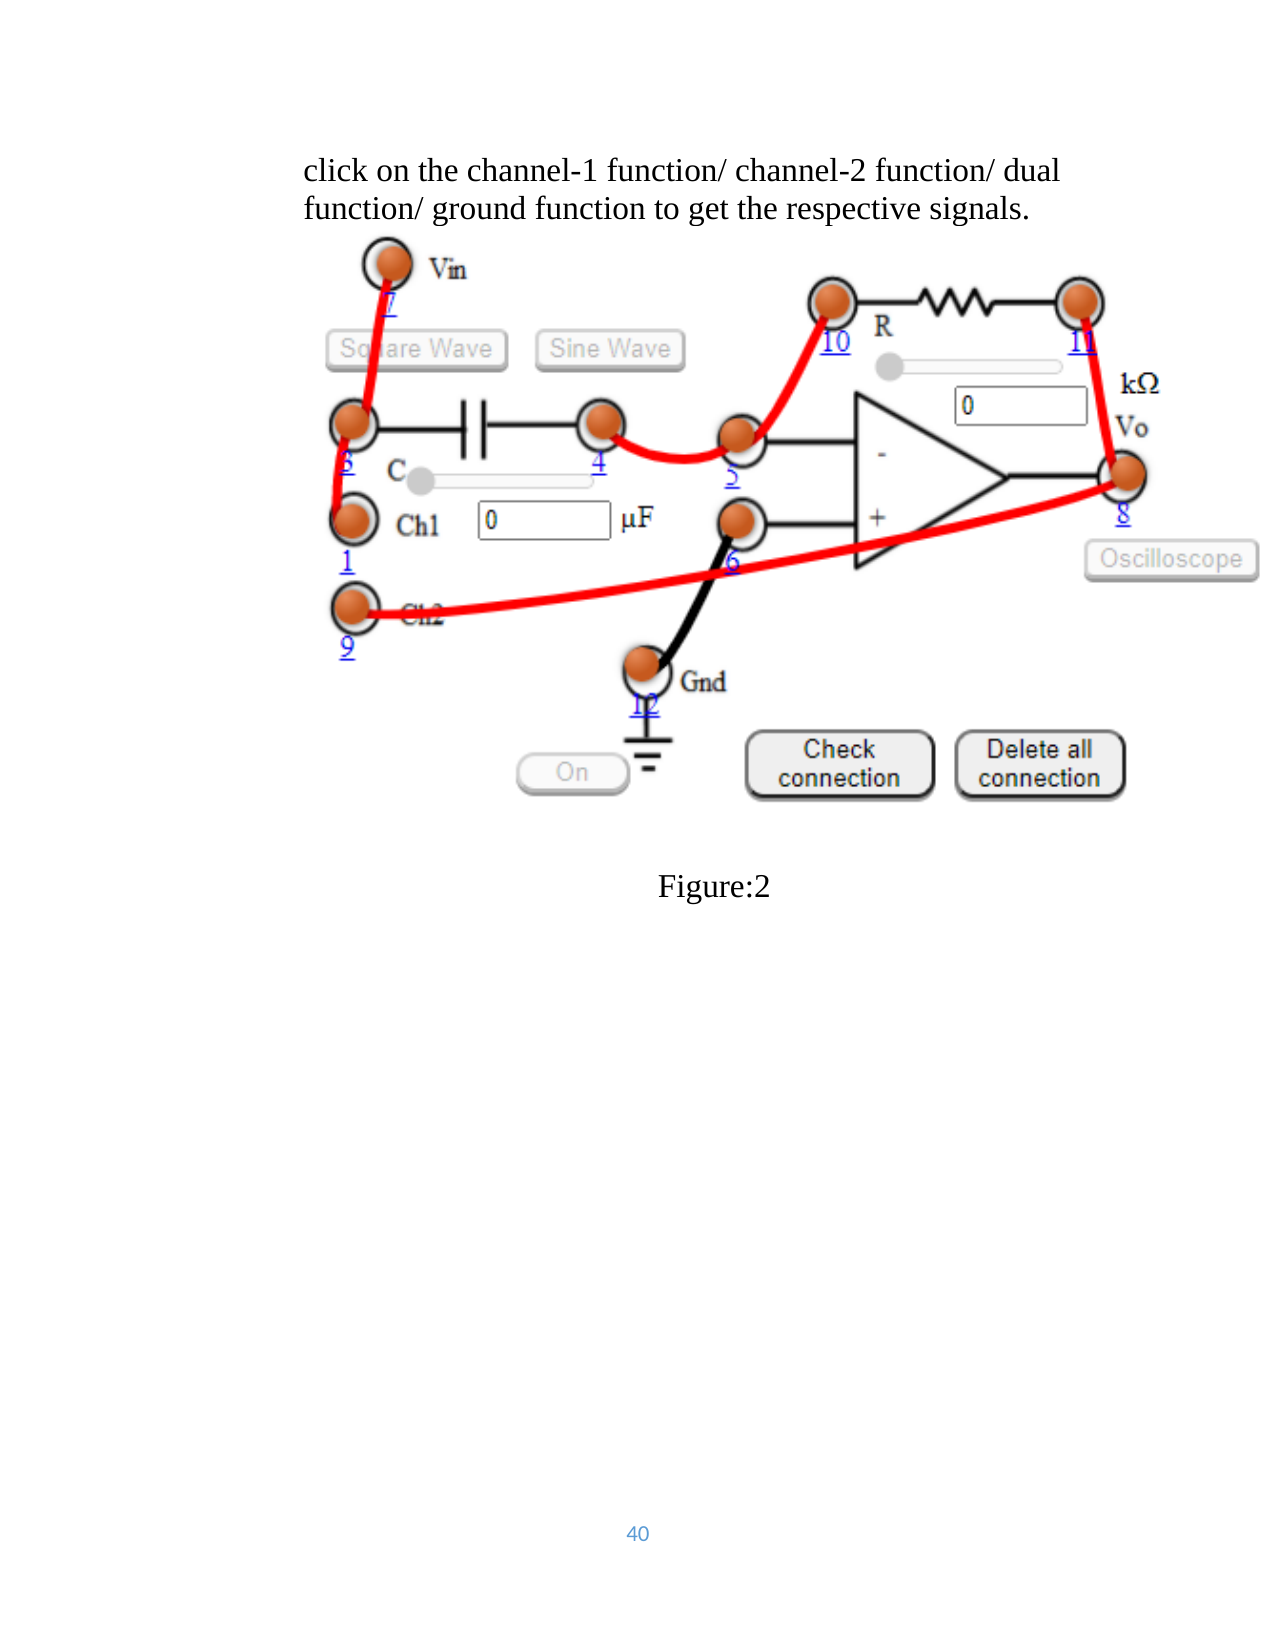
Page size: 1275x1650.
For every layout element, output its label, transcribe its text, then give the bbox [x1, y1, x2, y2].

text Figure:2 [303, 829, 1125, 905]
picture [303, 226, 1275, 829]
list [266, 150, 1125, 227]
